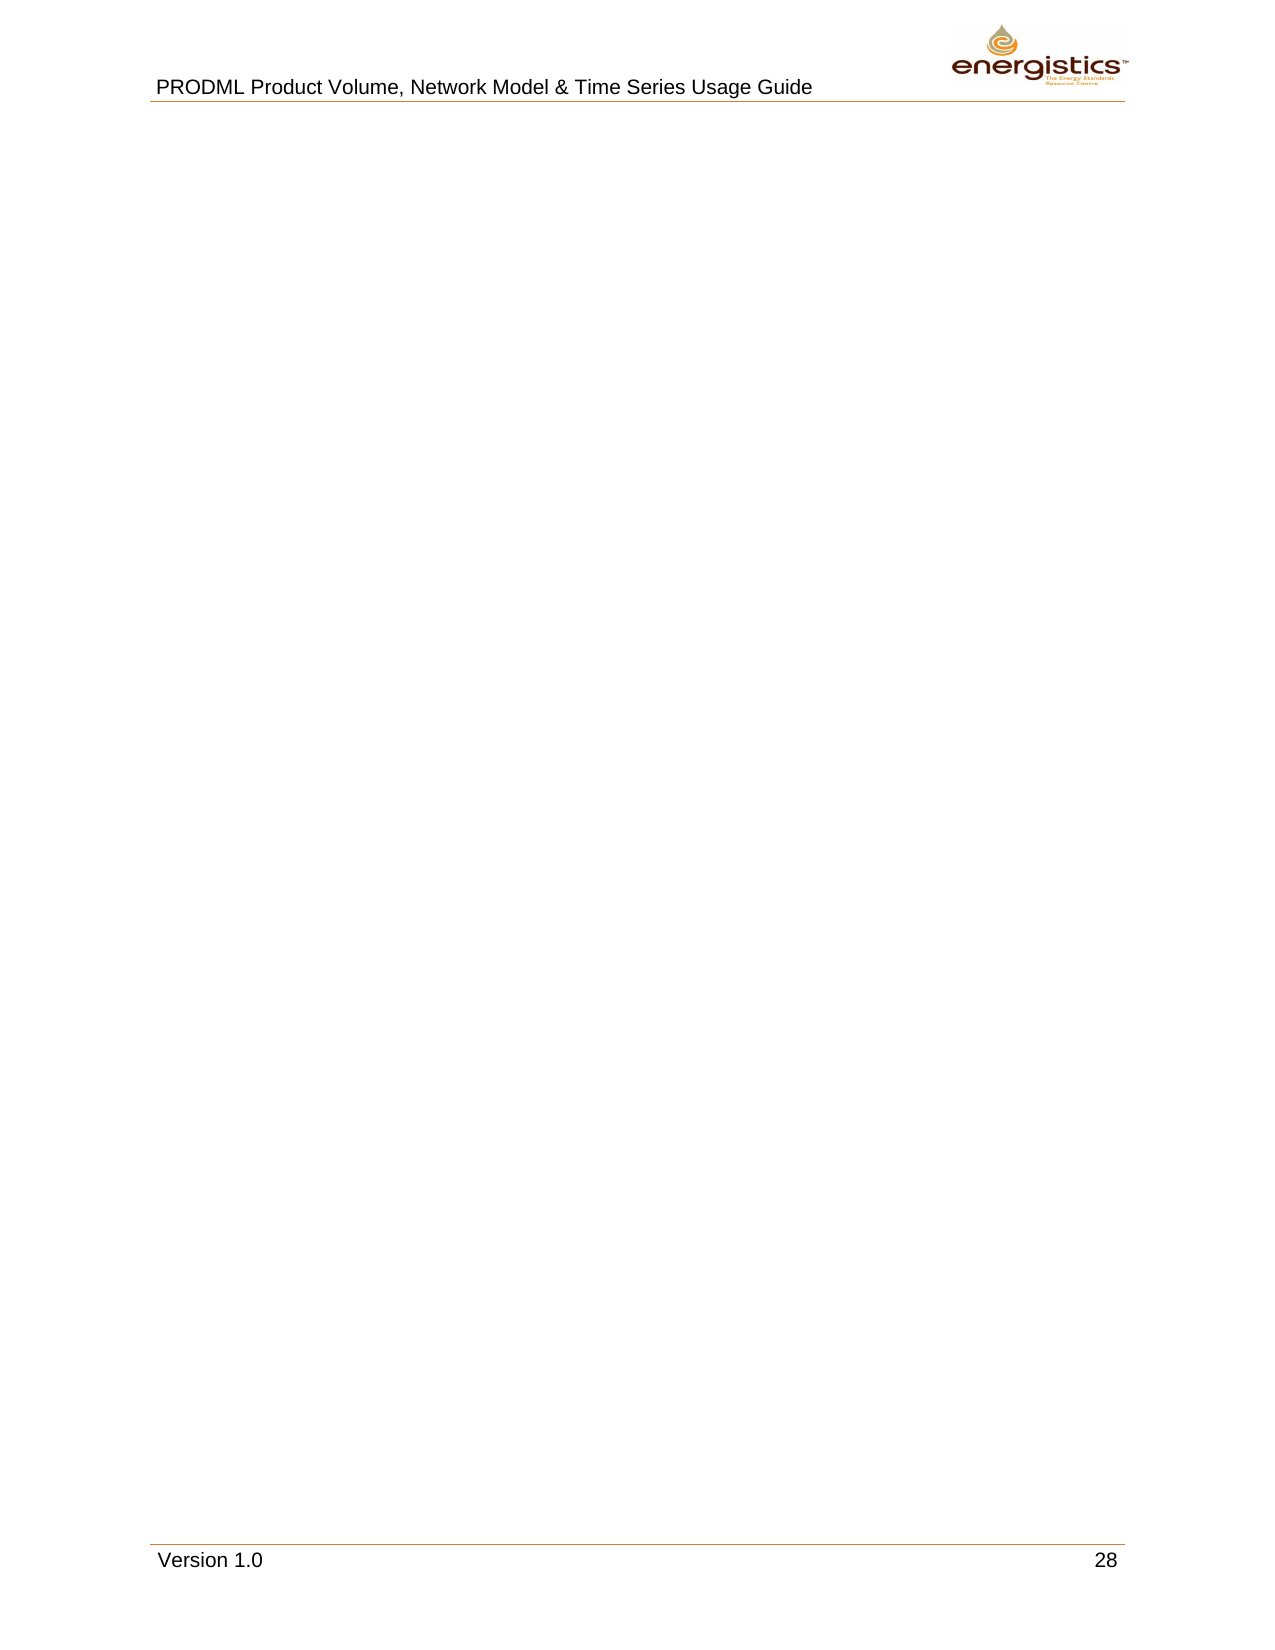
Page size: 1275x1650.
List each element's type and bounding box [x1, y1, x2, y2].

picture [952, 24, 1129, 85]
